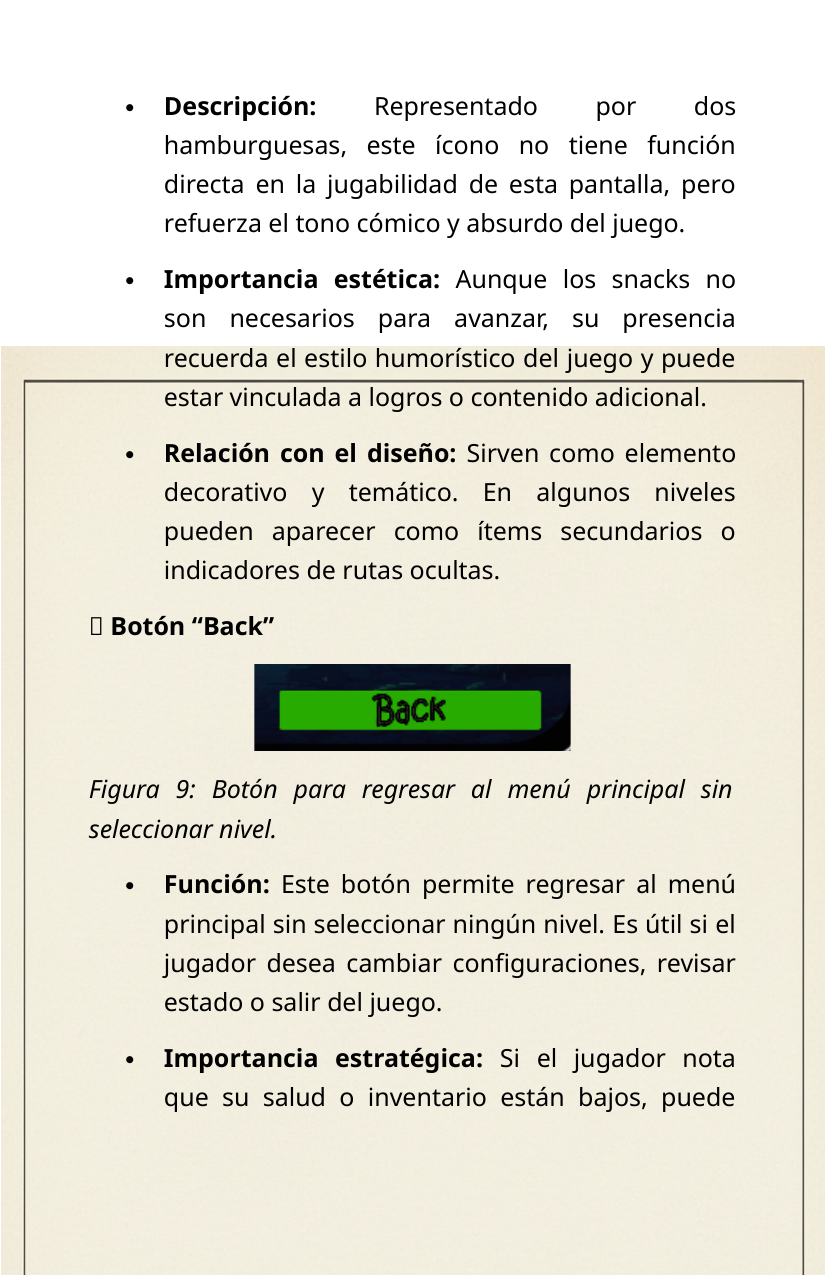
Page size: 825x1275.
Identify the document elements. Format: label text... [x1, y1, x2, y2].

list Descripción: Representado por dos hamburguesas, este ícono no tiene función directa en la jugabilidad de esta pantalla, pero refuerza el tono cómico y absurdo del juego. [126, 89, 736, 240]
list Importancia estética: Aunque los snacks no son necesarios para avanzar, su presencia recuerda el estilo humorístico del juego y puede estar vinculada a logros o contenido adicional. [126, 262, 736, 413]
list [126, 1040, 736, 1114]
text 🔙 Botón “Back” [89, 609, 736, 643]
picture [1, 346, 825, 1275]
list Relación con el diseño: Sirven como elemento decorativo y temático. En algunos niveles pueden aparecer como ítems secundarios o indicadores de rutas ocultas. [126, 435, 736, 587]
text Figura 9: Botón para regresar al menú principal sin seleccionar nivel. [89, 772, 736, 845]
list Función: Este botón permite regresar al menú principal sin seleccionar ningún nivel. Es útil si el jugador desea cambiar configuraciones, revisar estado o salir del juego. [126, 867, 736, 1019]
